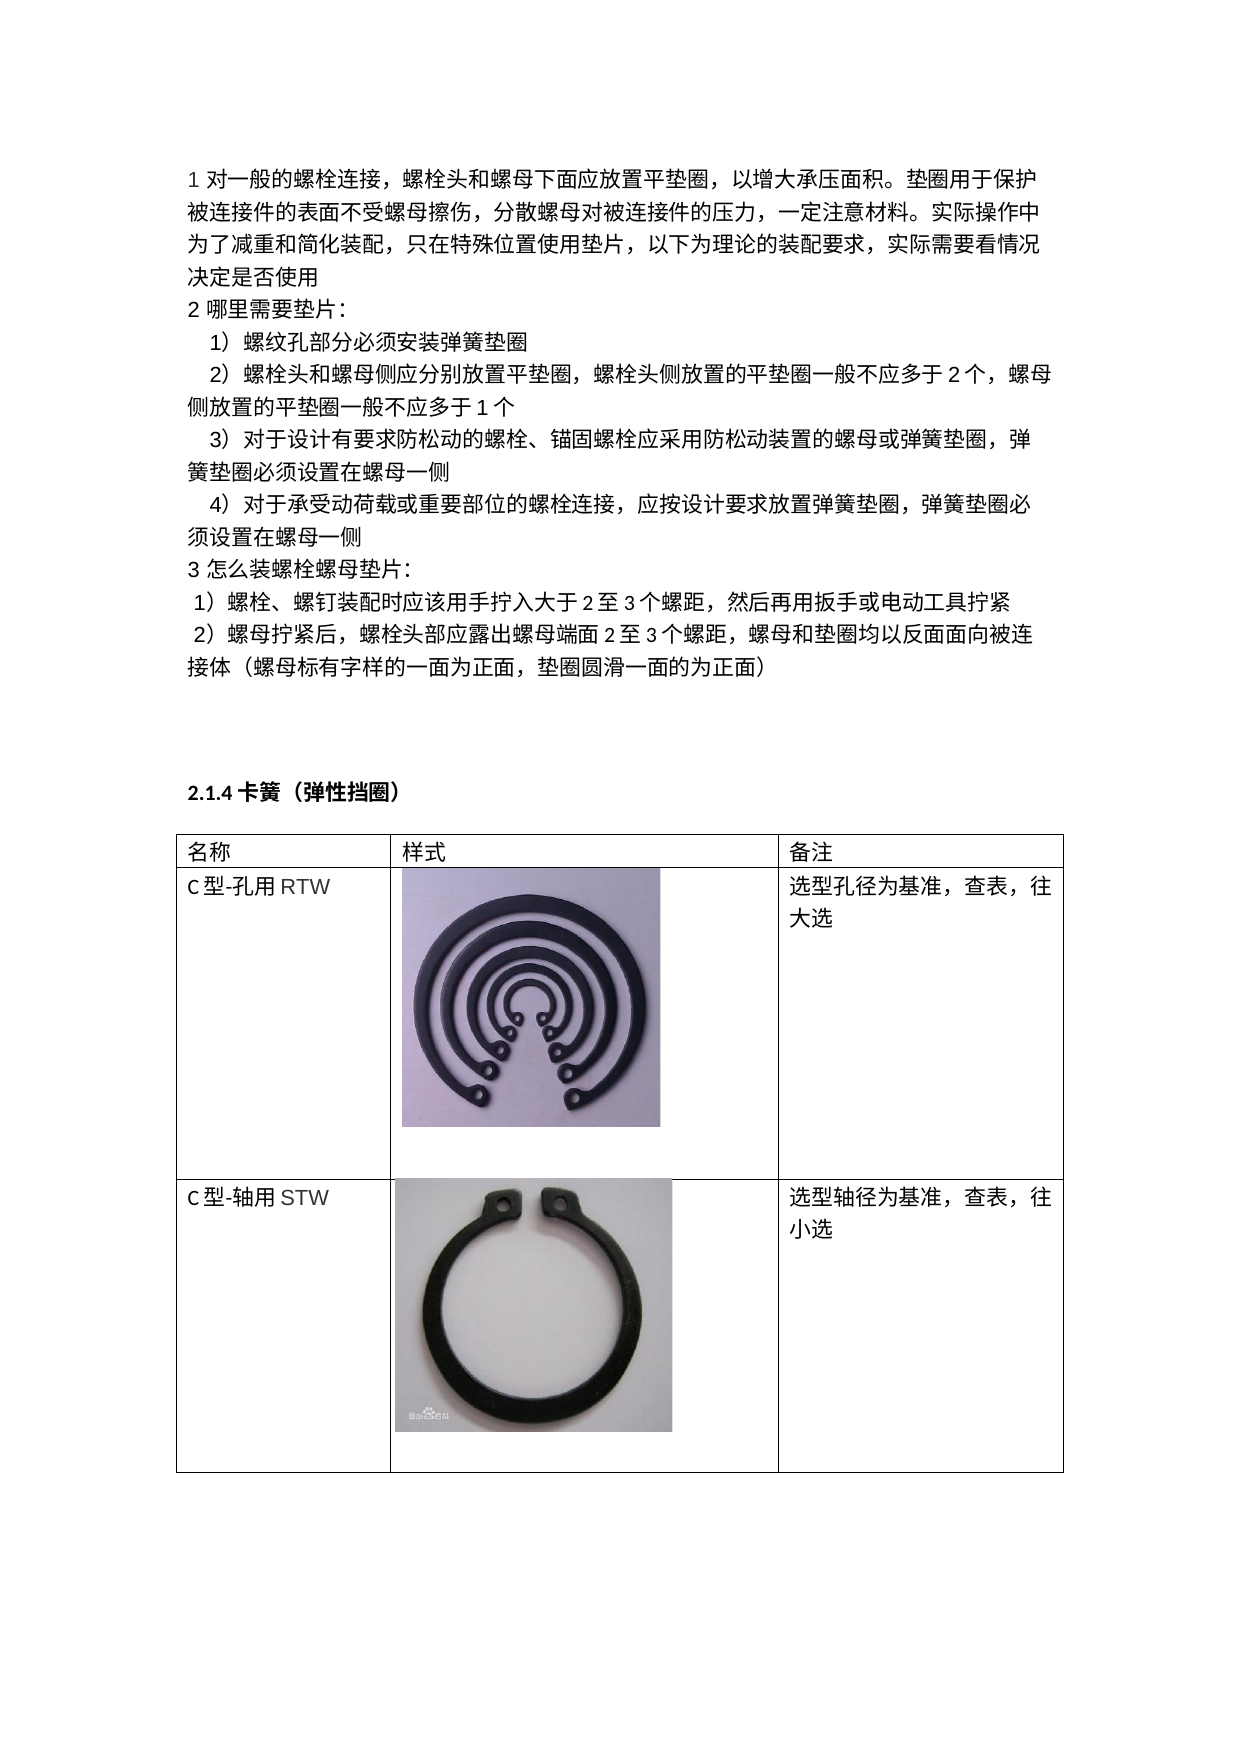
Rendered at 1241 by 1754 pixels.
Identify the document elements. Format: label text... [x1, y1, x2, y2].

text 2 哪里需要垫片： [187, 292, 1053, 324]
text 2）螺母拧紧后，螺栓头部应露出螺母端面2至3个螺距，螺母和垫圈均以反面面向被连接体（螺母标有字样的一面为正面，垫圈圆滑一面的为正面） [187, 617, 1053, 682]
table_cell 选型孔径为基准，查表，往大选 [779, 868, 1063, 1178]
table_header 名称 [177, 835, 390, 867]
table_header 备注 [779, 835, 1063, 867]
table_header 样式 [391, 835, 778, 867]
picture [395, 1178, 673, 1432]
table_cell C型-孔用RTW [177, 868, 390, 1178]
subtitle 2.1.4 卡簧（弹性挡圈） [187, 774, 1053, 807]
text 2）螺栓头和螺母侧应分别放置平垫圈，螺栓头侧放置的平垫圈一般不应多于2个，螺母侧放置的平垫圈一般不应多于1个 [187, 357, 1053, 422]
text 3）对于设计有要求防松动的螺栓、锚固螺栓应采用防松动装置的螺母或弹簧垫圈，弹簧垫圈必须设置在螺母一侧 [187, 422, 1053, 487]
table_cell [391, 868, 778, 1178]
picture [402, 868, 661, 1127]
text 1）螺栓、螺钉装配时应该用手拧入大于2至3个螺距，然后再用扳手或电动工具拧紧 [187, 584, 1053, 617]
text 4）对于承受动荷载或重要部位的螺栓连接，应按设计要求放置弹簧垫圈，弹簧垫圈必须设置在螺母一侧 [187, 487, 1053, 552]
table_cell C型-轴用STW [177, 1180, 390, 1472]
text 1）螺纹孔部分必须安装弹簧垫圈 [187, 324, 1053, 357]
text 3 怎么装螺栓螺母垫片： [187, 552, 1053, 584]
table_cell [391, 1180, 778, 1472]
text 1 对一般的螺栓连接，螺栓头和螺母下面应放置平垫圈，以增大承压面积。垫圈用于保护被连接件的表面不受螺母擦伤，分散螺母对被连接件的压力，一定注意材料。实际操作中为了减重和简化装配，只在特殊位置使用垫片，以下为理论的装配要求，实际需要看情况决定是否使用 [187, 162, 1053, 292]
table_cell 选型轴径为基准，查表，往小选 [779, 1180, 1063, 1472]
